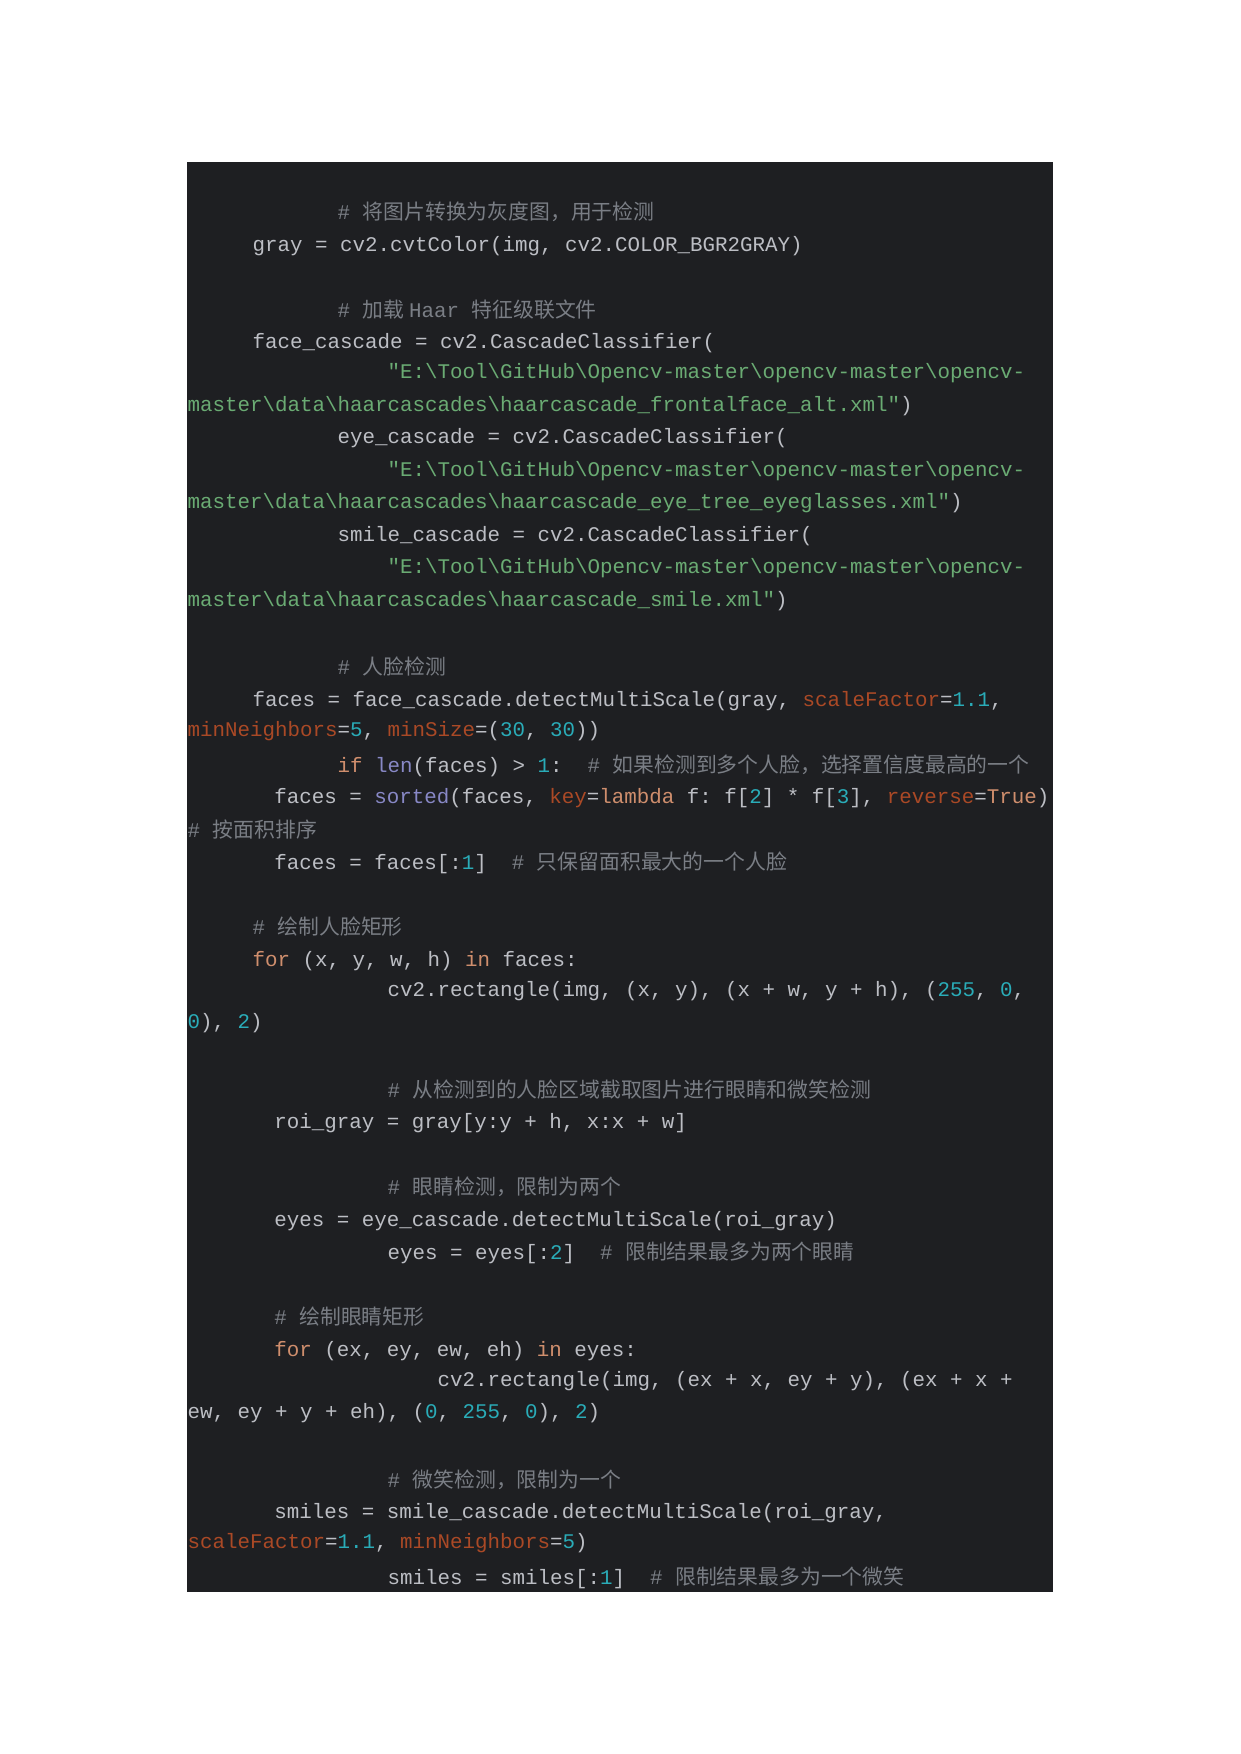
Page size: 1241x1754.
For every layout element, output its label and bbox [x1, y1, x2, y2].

text [187, 162, 1053, 1592]
